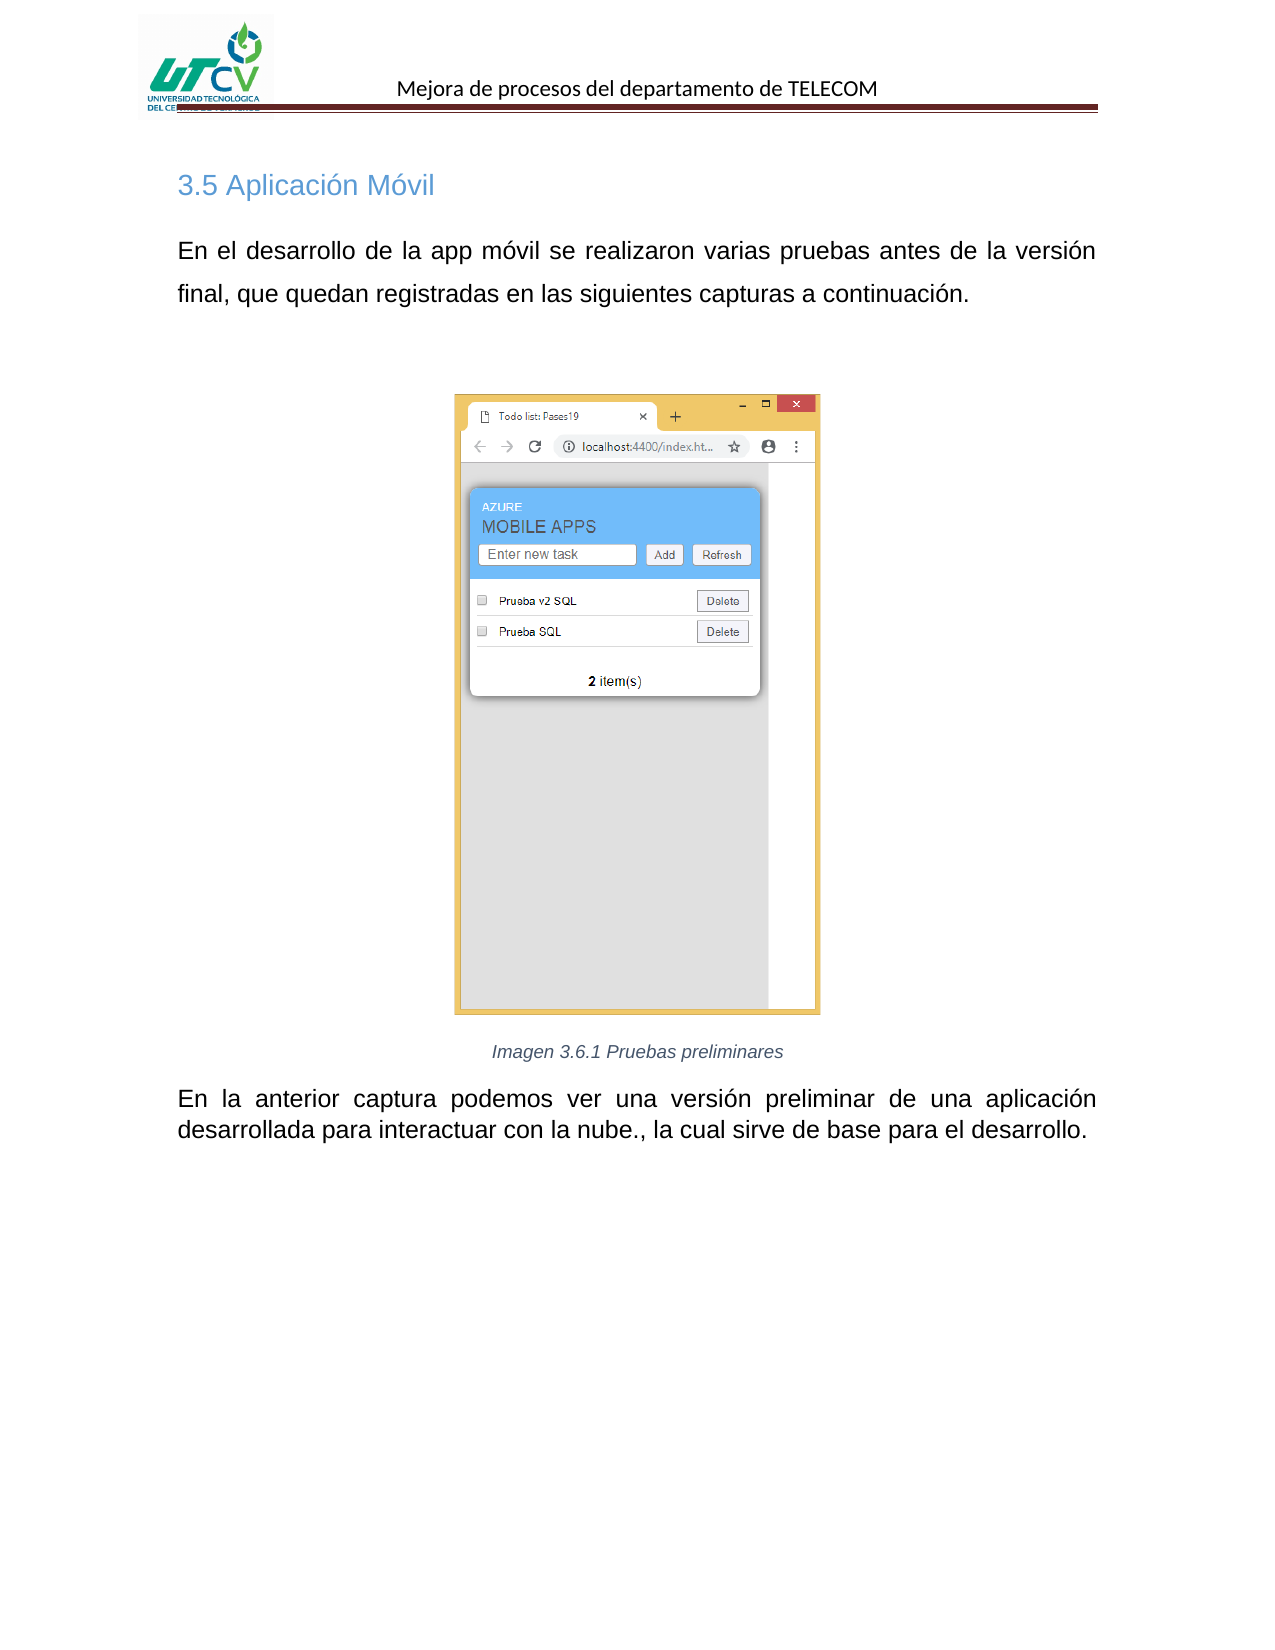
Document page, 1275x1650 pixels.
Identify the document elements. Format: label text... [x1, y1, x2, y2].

text En la anterior captura podemos ver una versión preliminar de una aplicación desarrollada para interactuar con la nube., la cual sirve de base para el desarrollo. [177, 1084, 1098, 1143]
picture [138, 14, 274, 120]
text Imagen 3.6.1 Pruebas preliminares [177, 1041, 1098, 1062]
picture [454, 394, 821, 1015]
text En el desarrollo de la app móvil se realizaron varias pruebas antes de la versión final, que quedan registradas en las siguientes capturas a continuación. [177, 236, 1098, 308]
subtitle 3.5 Aplicación Móvil [177, 168, 1098, 202]
